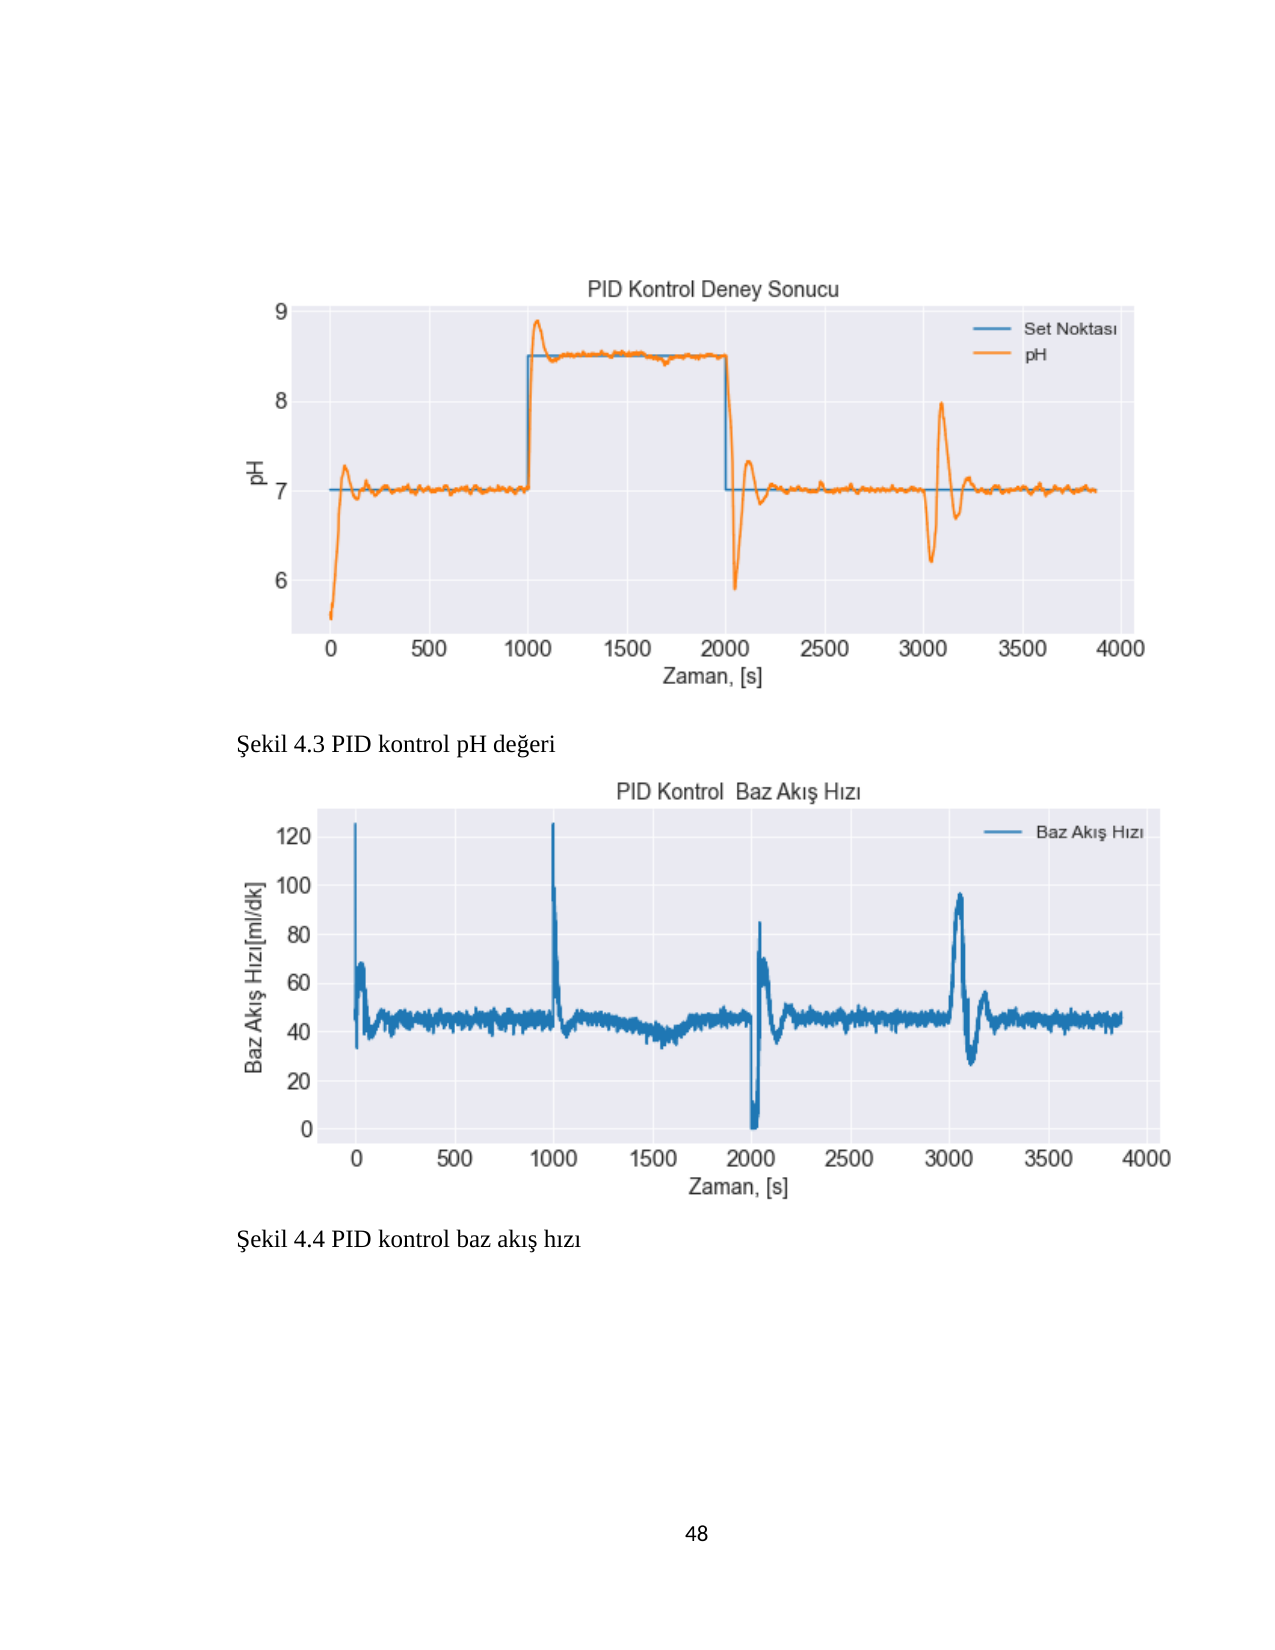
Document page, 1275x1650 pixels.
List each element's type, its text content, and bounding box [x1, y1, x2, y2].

text Şekil 4.3 PID kontrol pH değeriŞekil 4.4 PID kontrol baz akış hızı [236, 1210, 1157, 1253]
picture [236, 270, 1157, 699]
picture [236, 772, 1183, 1210]
text Şekil 4.3 PID kontrol pH değeriŞekil 4.4 PID kontrol baz akış hızı [236, 729, 1157, 772]
